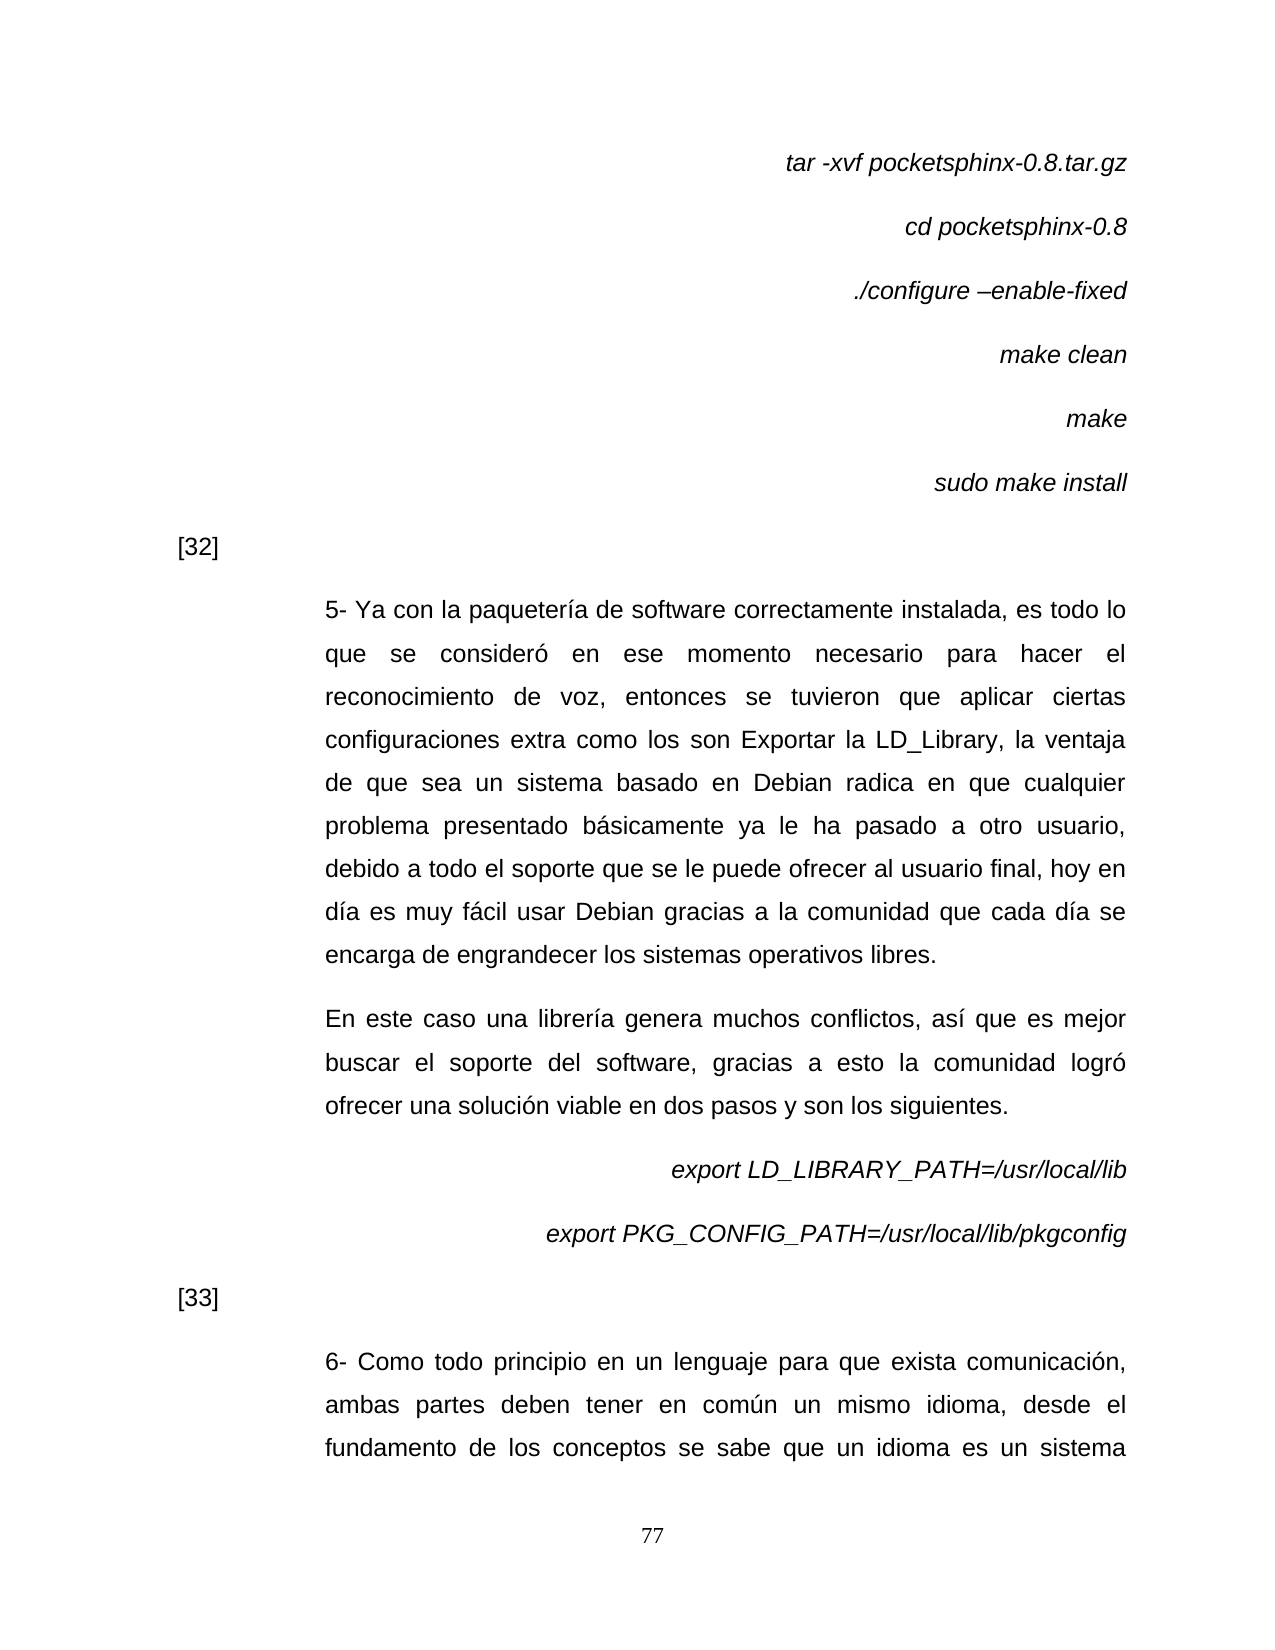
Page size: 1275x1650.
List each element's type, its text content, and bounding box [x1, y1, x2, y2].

text make [177, 403, 1127, 432]
text [33] [177, 1282, 1127, 1311]
text export LD_LIBRARY_PATH=/usr/local/lib [177, 1154, 1127, 1183]
text ./configure –enable-fixed [177, 276, 1127, 304]
text tar -xvf pocketsphinx-0.8.tar.gz [177, 148, 1127, 176]
text cd pocketsphinx-0.8 [177, 212, 1127, 240]
text sudo make install [177, 467, 1127, 496]
text export PKG_CONFIG_PATH=/usr/local/lib/pkgconfig [177, 1218, 1127, 1247]
text 5- Ya con la paquetería de software correctamente instalada, es todo lo que se consideró en ese momento necesario para hacer el reconocimiento de voz, entonces se tuvieron que aplicar ciertas configuraciones extra como los son Exportar la LD_Library, la ventaja de que sea un sistema basado en Debian radica en que cualquier problema presentado básicamente ya le ha pasado a otro usuario, debido a todo el soporte que se le puede ofrecer al usuario final, hoy en día es muy fácil usar Debian gracias a la comunidad que cada día se encarga de engrandecer los sistemas operativos libres. [325, 595, 1127, 969]
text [325, 1346, 1127, 1461]
text En este caso una librería genera muchos conflictos, así que es mejor buscar el soporte del software, gracias a esto la comunidad logró ofrecer una solución viable en dos pasos y son los siguientes. [325, 1004, 1127, 1119]
text make clean [177, 339, 1127, 368]
text [32] [177, 531, 1127, 560]
